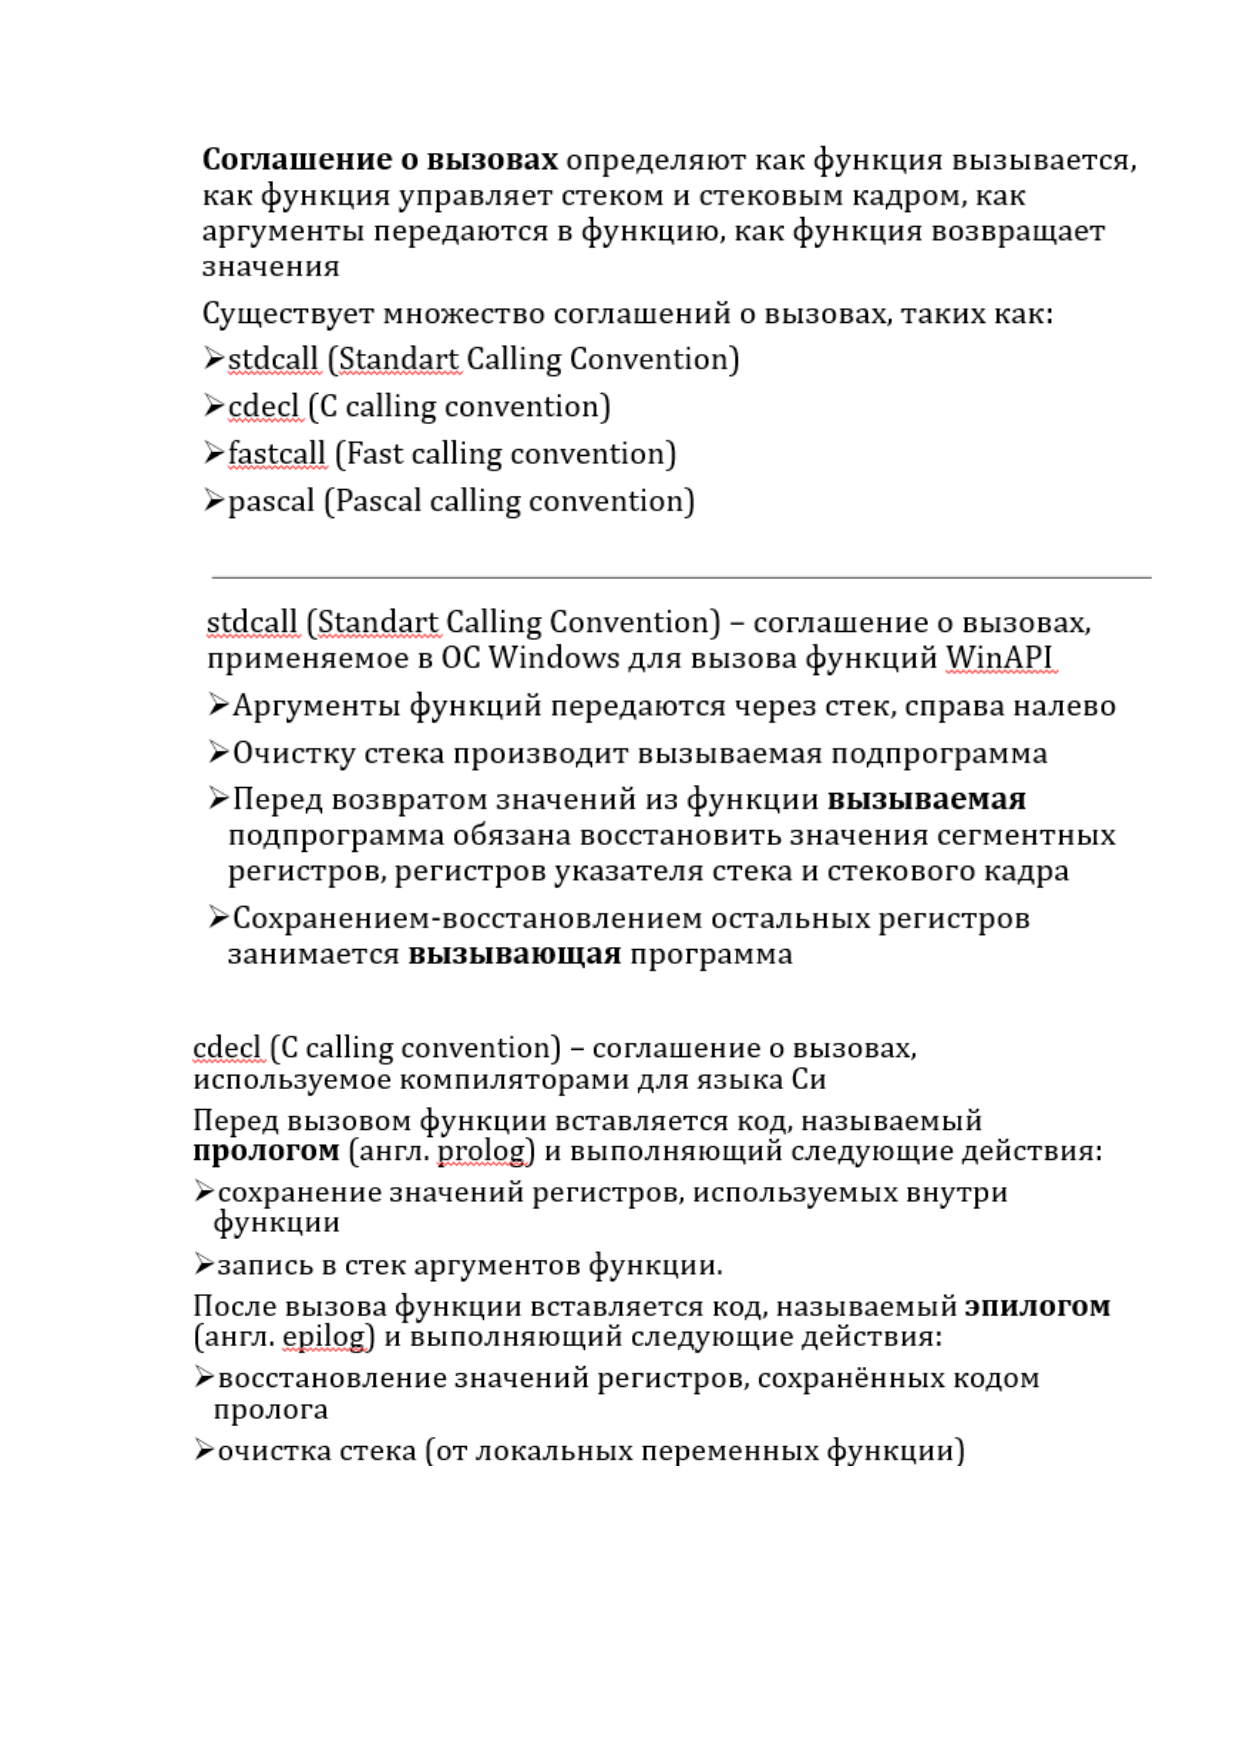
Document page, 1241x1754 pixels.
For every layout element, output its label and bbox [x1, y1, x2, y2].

picture [177, 118, 1152, 557]
picture [177, 573, 1152, 1004]
picture [177, 1020, 1152, 1466]
